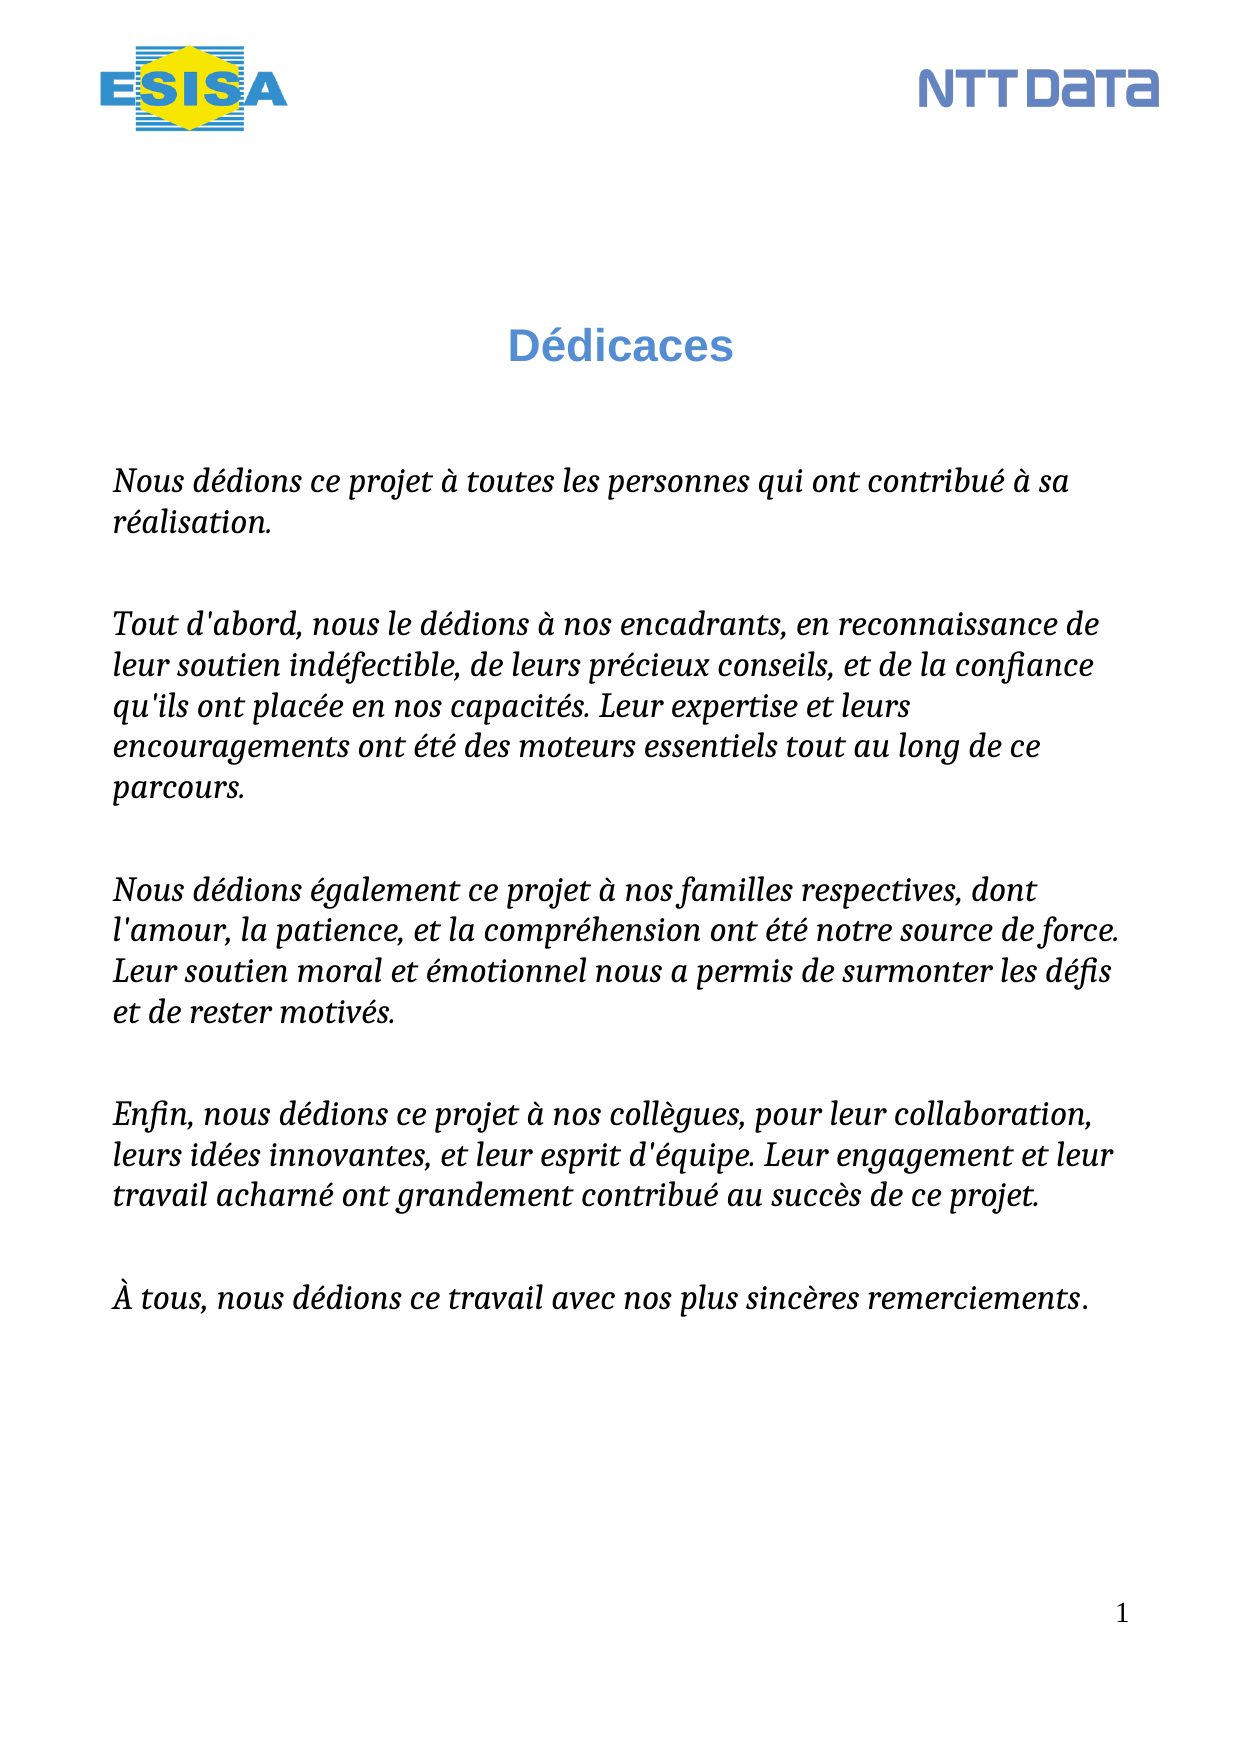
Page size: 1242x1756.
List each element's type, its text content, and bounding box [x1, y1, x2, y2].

text Tout d'abord, nous le dédions à nos encadrants, en reconnaissance de leur soutien indéfectible, de leurs précieux conseils, et de la confiance qu'ils ont placée en nos capacités. Leur expertise et leurs encouragements ont été des moteurs essentiels tout au long de ce parcours. [112, 604, 1129, 807]
text À tous, nous dédions ce travail avec nos plus sincères remerciements. [112, 1277, 1129, 1318]
text Dédicaces [112, 318, 1129, 371]
text Enfin, nous dédions ce projet à nos collègues, pour leur collaboration, leurs idées innovantes, et leur esprit d'équipe. Leur engagement et leur travail acharné ont grandement contribué au succès de ce projet. [112, 1093, 1129, 1216]
text Nous dédions ce projet à toutes les personnes qui ont contribué à sa réalisation. [112, 461, 1129, 542]
picture [96, 8, 295, 176]
picture [917, 66, 1161, 110]
text Nous dédions également ce projet à nos familles respectives, dont l'amour, la patience, et la compréhension ont été notre source de force. Leur soutien moral et émotionnel nous a permis de surmonter les défis et de rester motivés. [112, 869, 1129, 1032]
